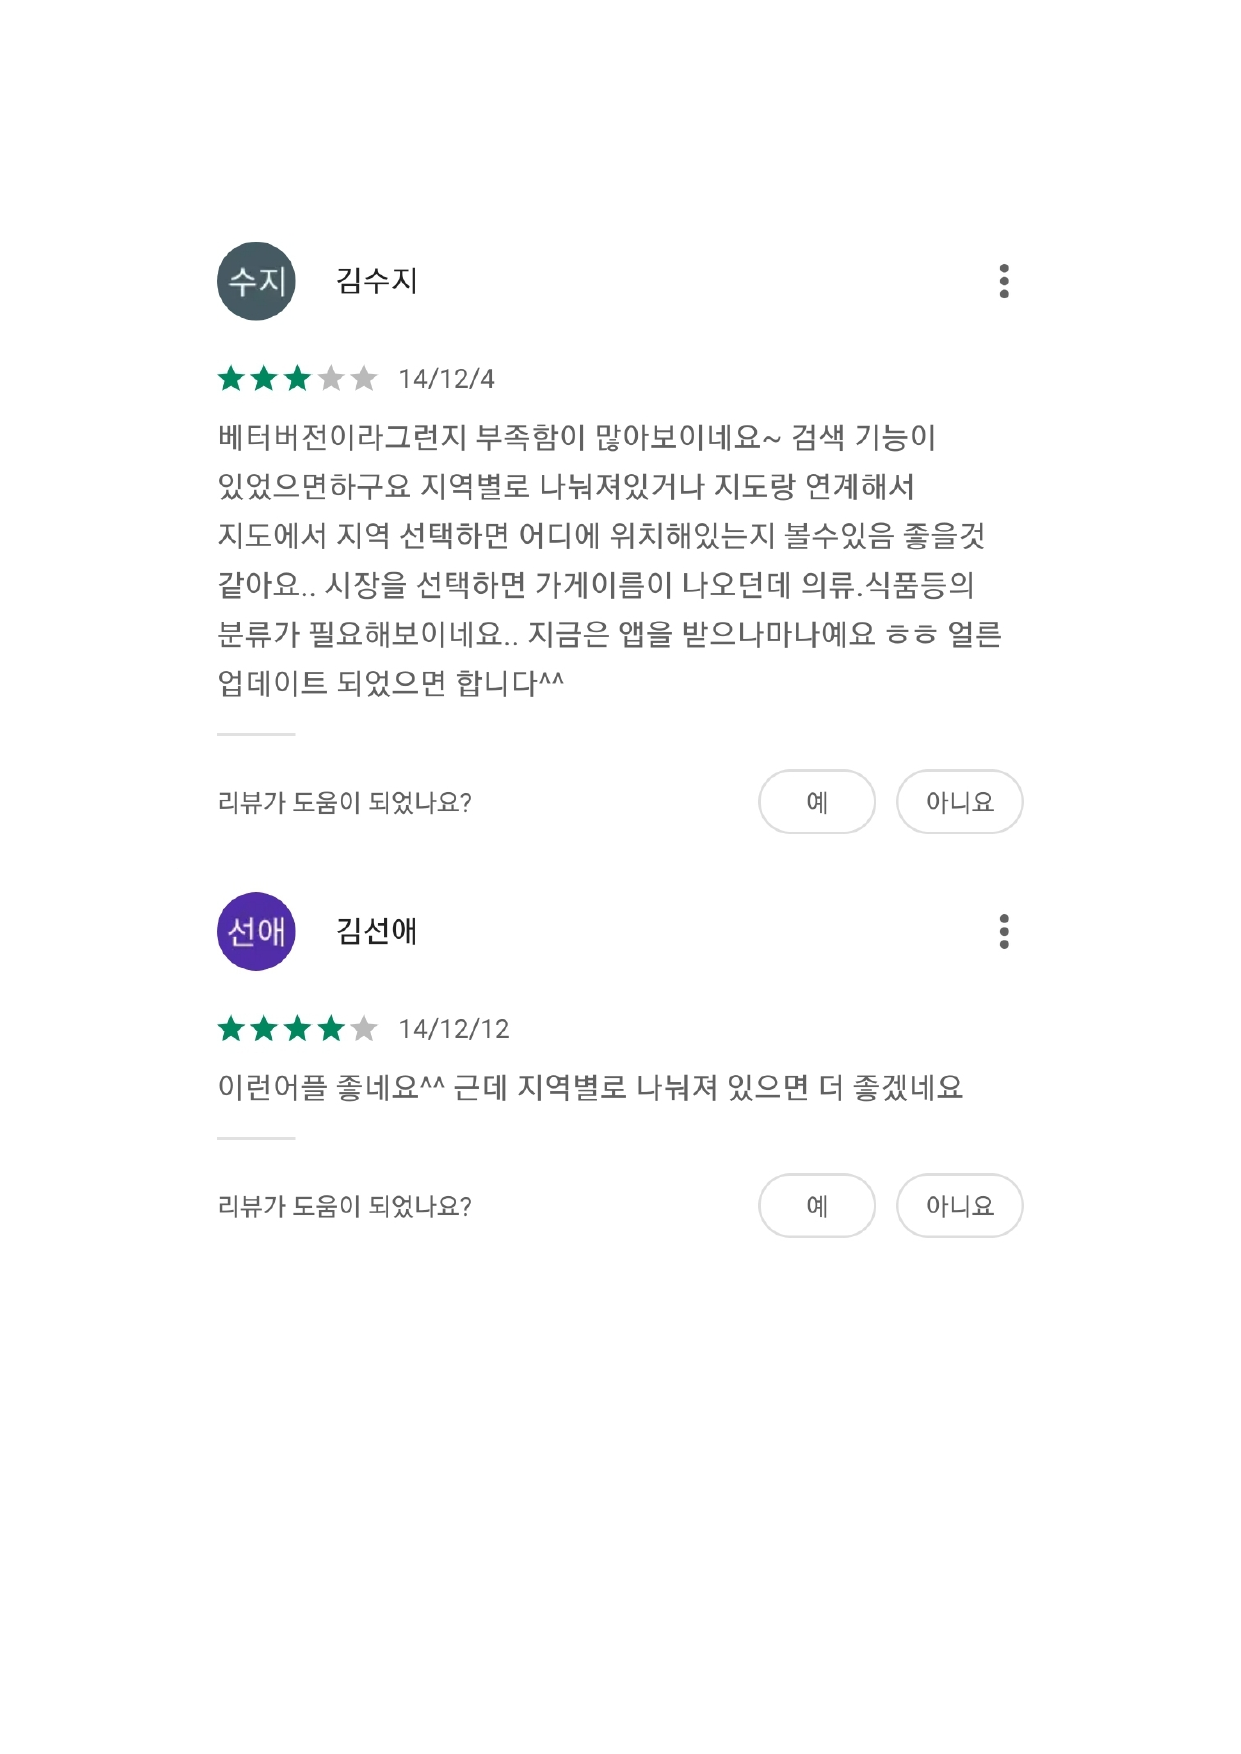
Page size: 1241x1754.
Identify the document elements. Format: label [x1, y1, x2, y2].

picture [177, 206, 1063, 1267]
